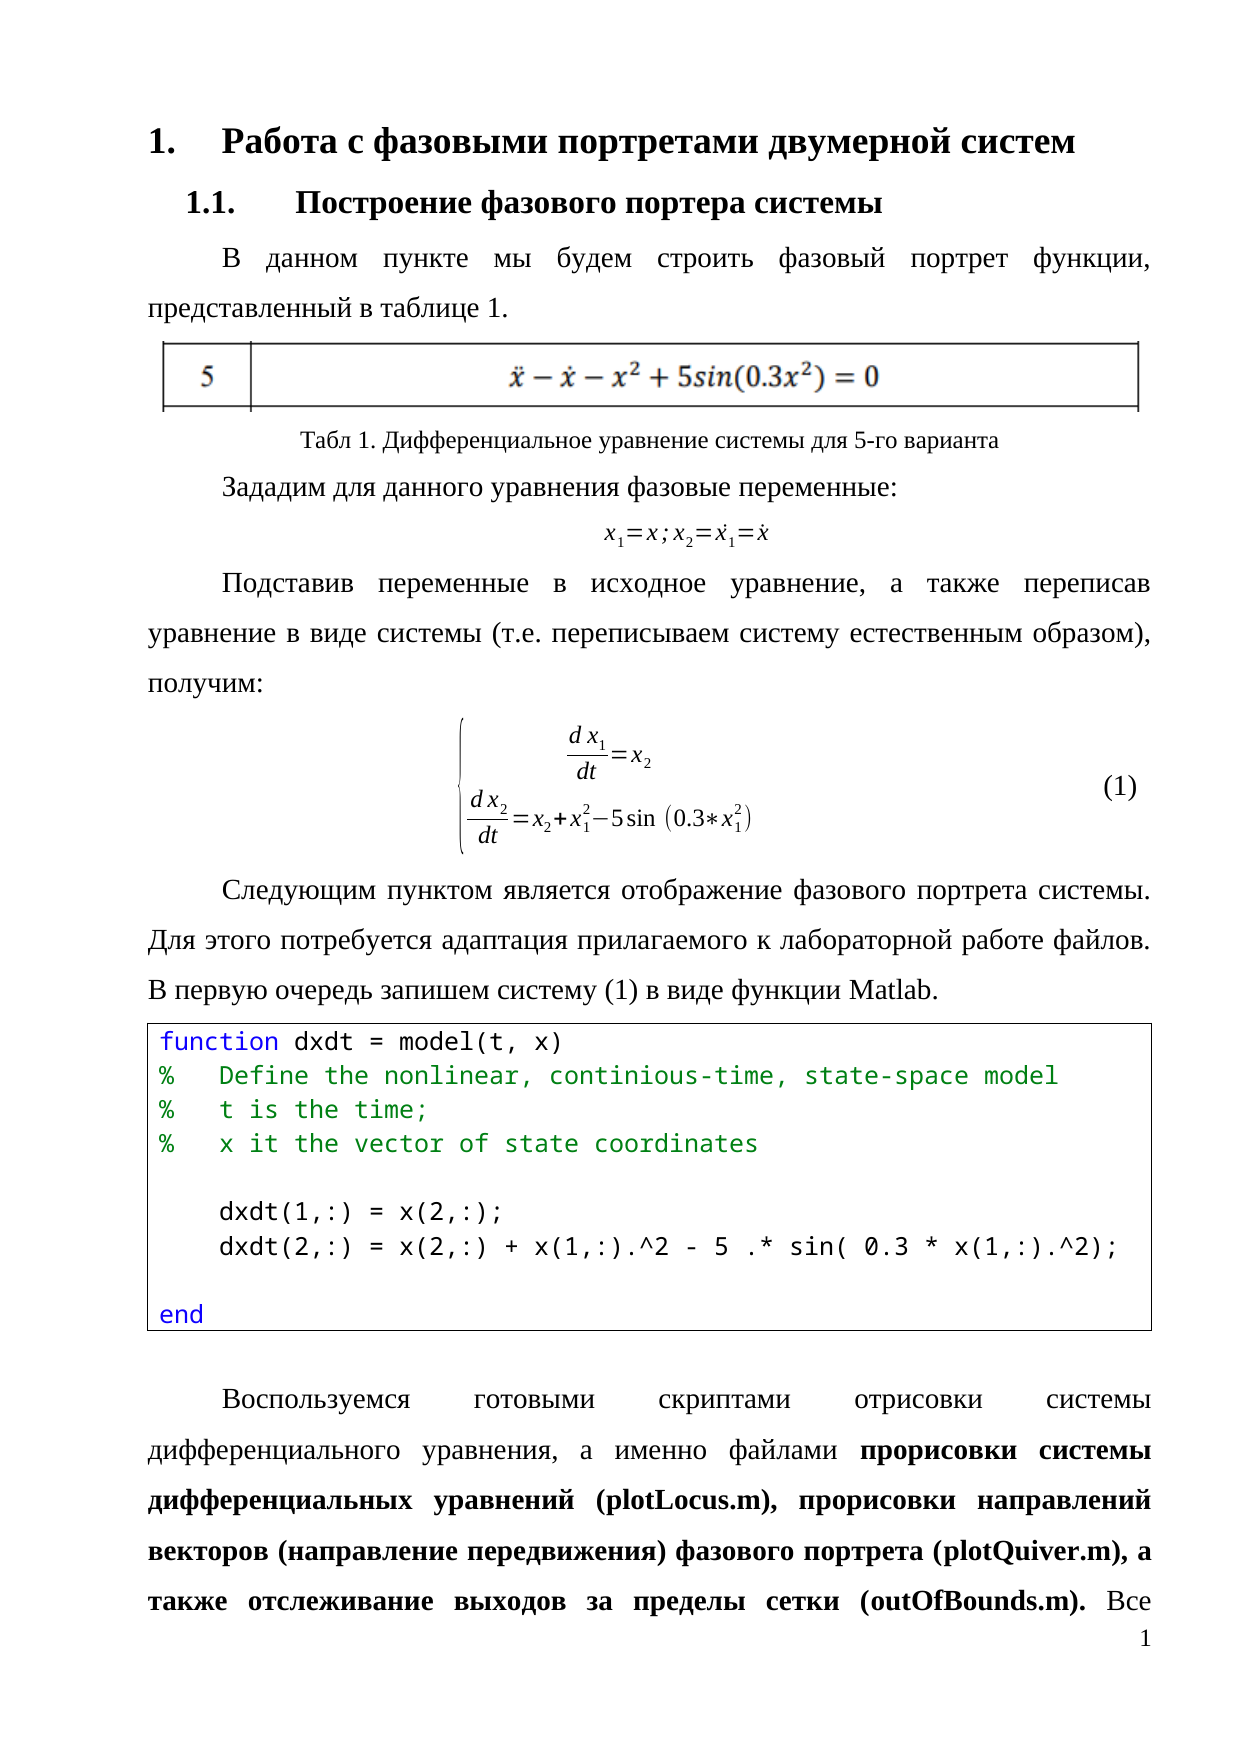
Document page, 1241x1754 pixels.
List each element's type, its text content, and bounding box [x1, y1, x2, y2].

table_header function dxdt = model(t, x) % Define the nonlinear, continious-time, state-space model % t is the time; % x it the vector of state coordinates dxdt(1,:) = x(2,:); dxdt(2,:) = x(2,:) + x(1,:).^2 - 5 .* sin( 0.3 * x(1,:).^2); end [148, 1024, 1151, 1330]
list Зададим для данного уравнения фазовые переменные: [148, 469, 1152, 502]
list В данном пункте мы будем строить фазовый портрет функции, представленный в таблице 1. [148, 240, 1152, 324]
list Подставив переменные в исходное уравнение, а также переписав уравнение в виде системы (т.е. переписываем систему естественным образом), получим: [148, 565, 1152, 699]
list Работа с фазовыми портретами двумерной систем [148, 118, 1152, 161]
picture [156, 341, 1144, 412]
list Табл 1. Дифференциальное уравнение системы для 5-го варианта [148, 426, 1152, 454]
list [148, 1382, 1152, 1616]
list Построение фазового портера системы [185, 183, 1152, 221]
list (1) [148, 716, 1152, 855]
list Следующим пунктом является отображение фазового портрета системы. Для этого потребуется адаптация прилагаемого к лабораторной работе файлов. В первую очередь запишем систему (1) в виде функции Matlab. [148, 872, 1152, 1006]
